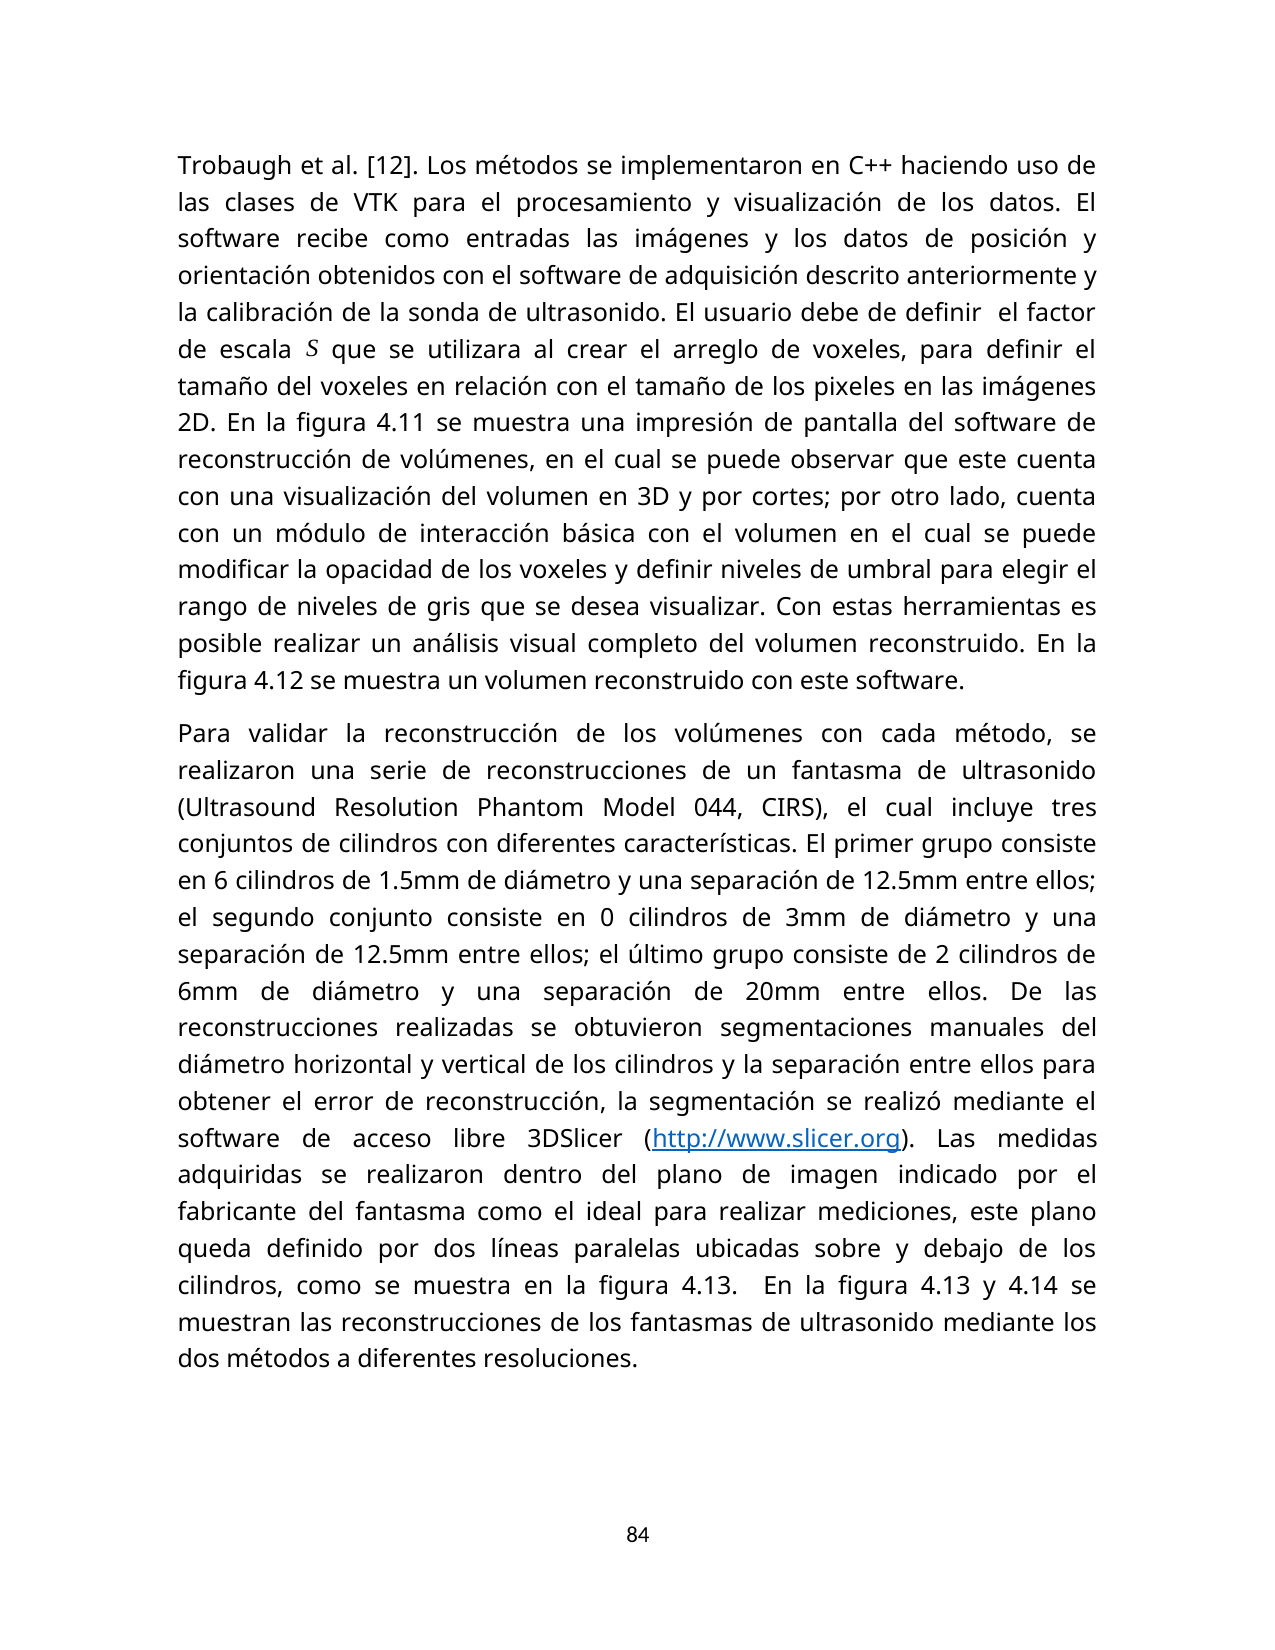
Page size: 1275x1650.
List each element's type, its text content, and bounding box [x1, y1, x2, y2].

text Para validar la reconstrucción de los volúmenes con cada método, se realizaron una serie de reconstrucciones de un fantasma de ultrasonido (Ultrasound Resolution Phantom Model 044, CIRS), el cual incluye tres conjuntos de cilindros con diferentes características. El primer grupo consiste en 6 cilindros de 1.5mm de diámetro y una separación de 12.5mm entre ellos; el segundo conjunto consiste en 0 cilindros de 3mm de diámetro y una separación de 12.5mm entre ellos; el último grupo consiste de 2 cilindros de 6mm de diámetro y una separación de 20mm entre ellos. De las reconstrucciones realizadas se obtuvieron segmentaciones manuales del diámetro horizontal y vertical de los cilindros y la separación entre ellos para obtener el error de reconstrucción, la segmentación se realizó mediante el software de acceso libre 3DSlicer (http://www.slicer.org). Las medidas adquiridas se realizaron dentro del plano de imagen indicado por el fabricante del fantasma como el ideal para realizar mediciones, este plano queda definido por dos líneas paralelas ubicadas sobre y debajo de los cilindros, como se muestra en la figura 4.13. En la figura 4.13 y 4.14 se muestran las reconstrucciones de los fantasmas de ultrasonido mediante los dos métodos a diferentes resoluciones. [177, 716, 1098, 1375]
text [177, 148, 1098, 696]
